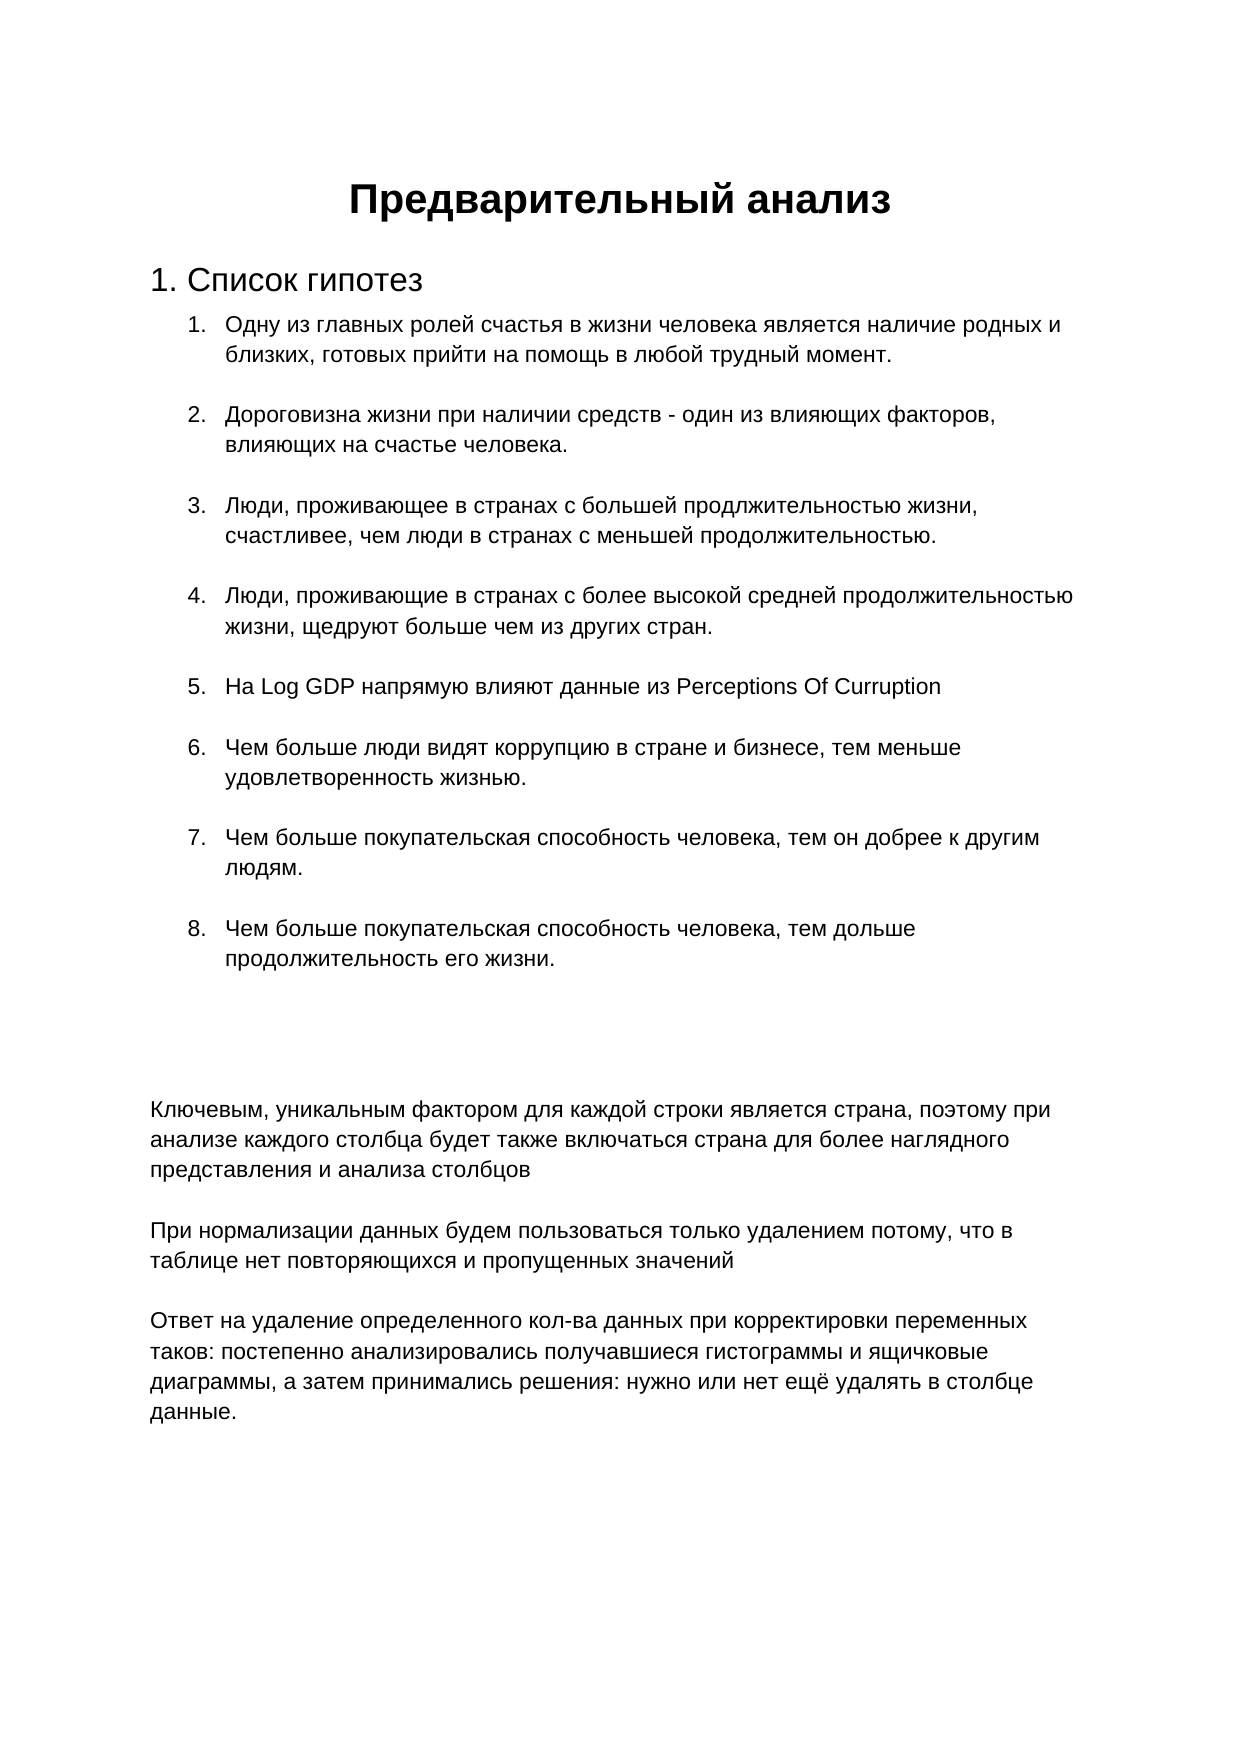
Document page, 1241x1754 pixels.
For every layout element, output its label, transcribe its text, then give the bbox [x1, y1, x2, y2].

list Чем больше покупательская способность человека, тем он добрее к другим людям. [187, 824, 1090, 881]
list Чем больше люди видят коррупцию в стране и бизнесе, тем меньше удовлетворенность жизнью. [187, 733, 1090, 790]
list Одну из главных ролей счастья в жизни человека является наличие родных и близких, готовых прийти на помощь в любой трудный момент. [187, 311, 1090, 367]
text Ключевым, уникальным фактором для каждой строки является страна, поэтому при анализе каждого столбца будет также включаться страна для более наглядного представления и анализа столбцов [150, 1096, 1090, 1183]
subtitle 1. Список гипотез [150, 260, 1090, 298]
subtitle Предварительный анализ [150, 174, 1090, 222]
text Ответ на удаление определенного кол-ва данных при корректировки переменных таков: постепенно анализировались получавшиеся гистограммы и ящичковые диаграммы, а затем принимались решения: нужно или нет ещё удалять в столбце данные. [150, 1307, 1090, 1424]
list На Log GDP напрямую влияют данные из Perceptions Of Curruption [187, 673, 1090, 699]
list Чем больше покупательская способность человека, тем дольше продолжительность его жизни. [187, 915, 1090, 971]
list Люди, проживающие в странах с более высокой средней продолжительностью жизни, щедруют больше чем из других стран. [187, 582, 1090, 639]
text При нормализации данных будем пользоваться только удалением потому, что в таблице нет повторяющихся и пропущенных значений [150, 1217, 1090, 1273]
list Люди, проживающее в странах с большей продлжительностью жизни, счастливее, чем люди в странах с меньшей продолжительностью. [187, 492, 1090, 548]
list Дороговизна жизни при наличии средств - один из влияющих факторов, влияющих на счастье человека. [187, 401, 1090, 458]
